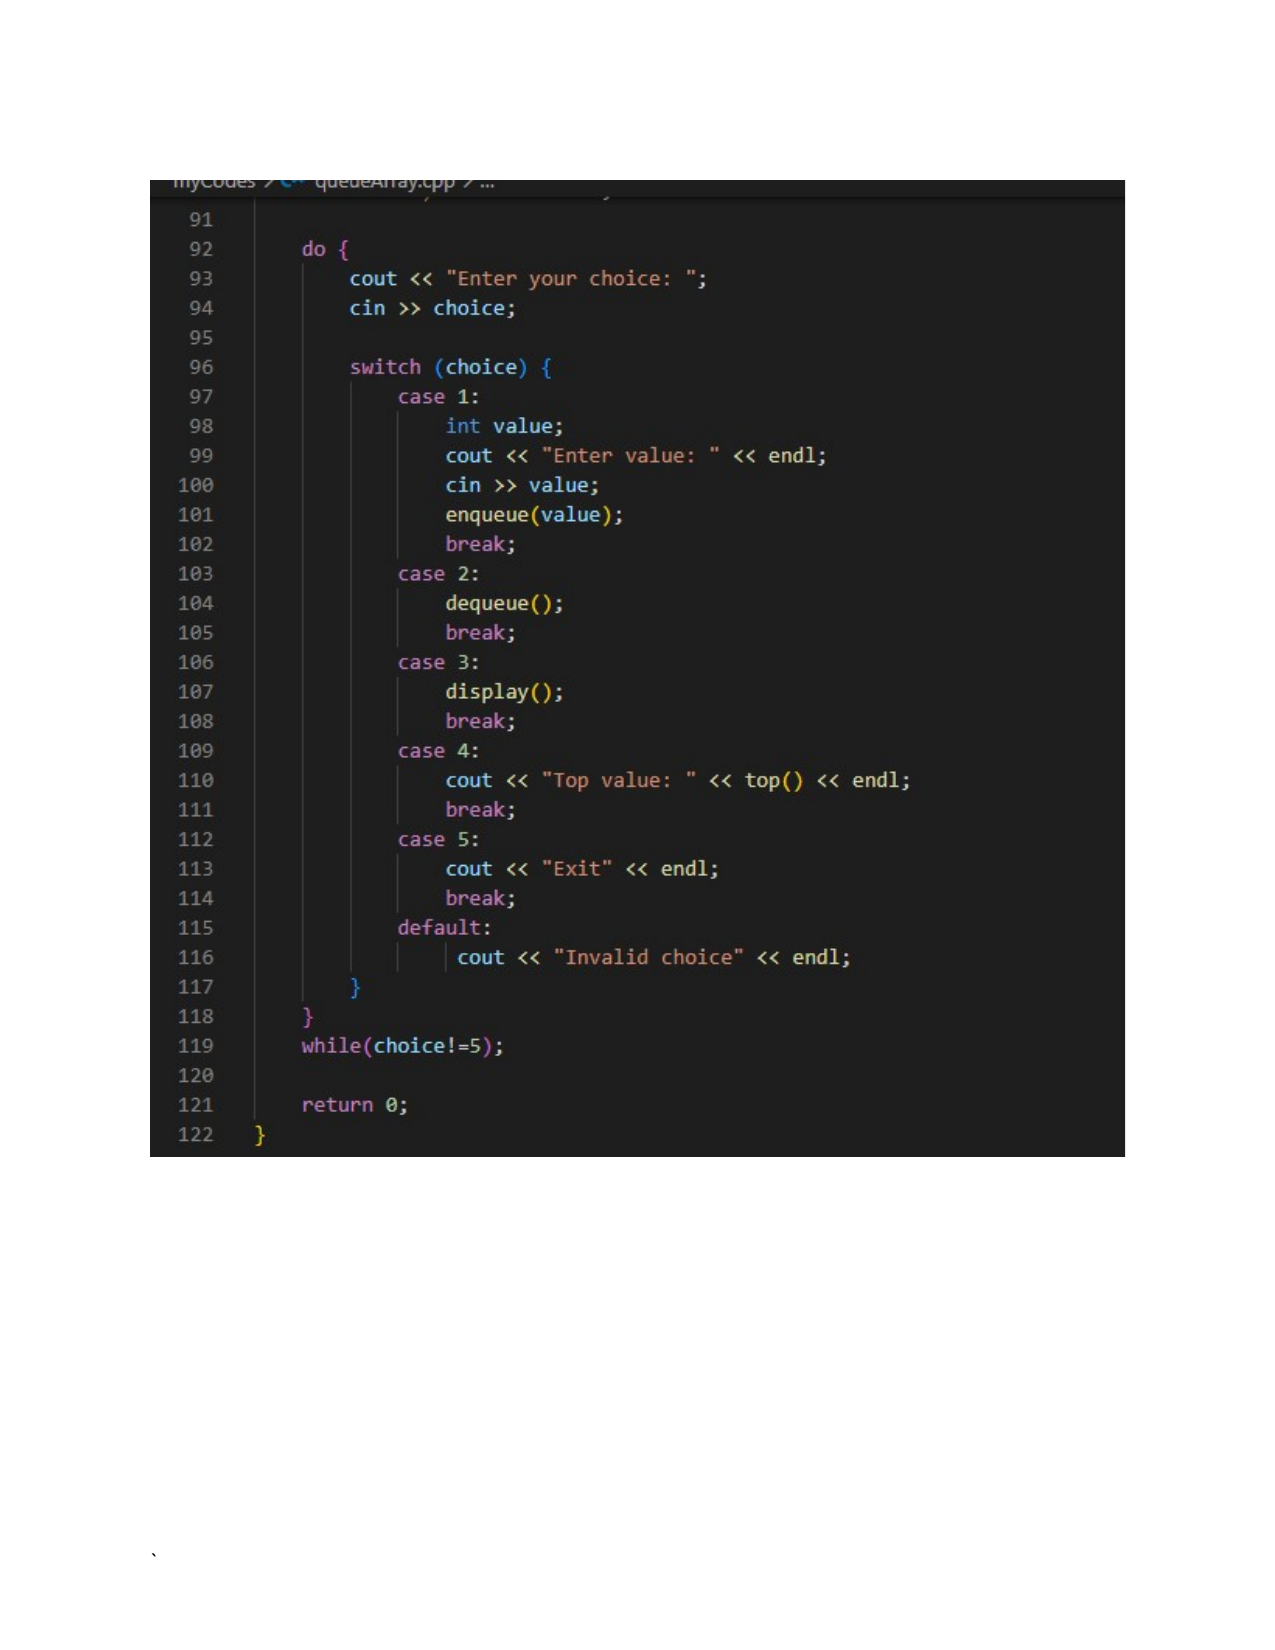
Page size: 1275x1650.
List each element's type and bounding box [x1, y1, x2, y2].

picture [150, 180, 1125, 1157]
